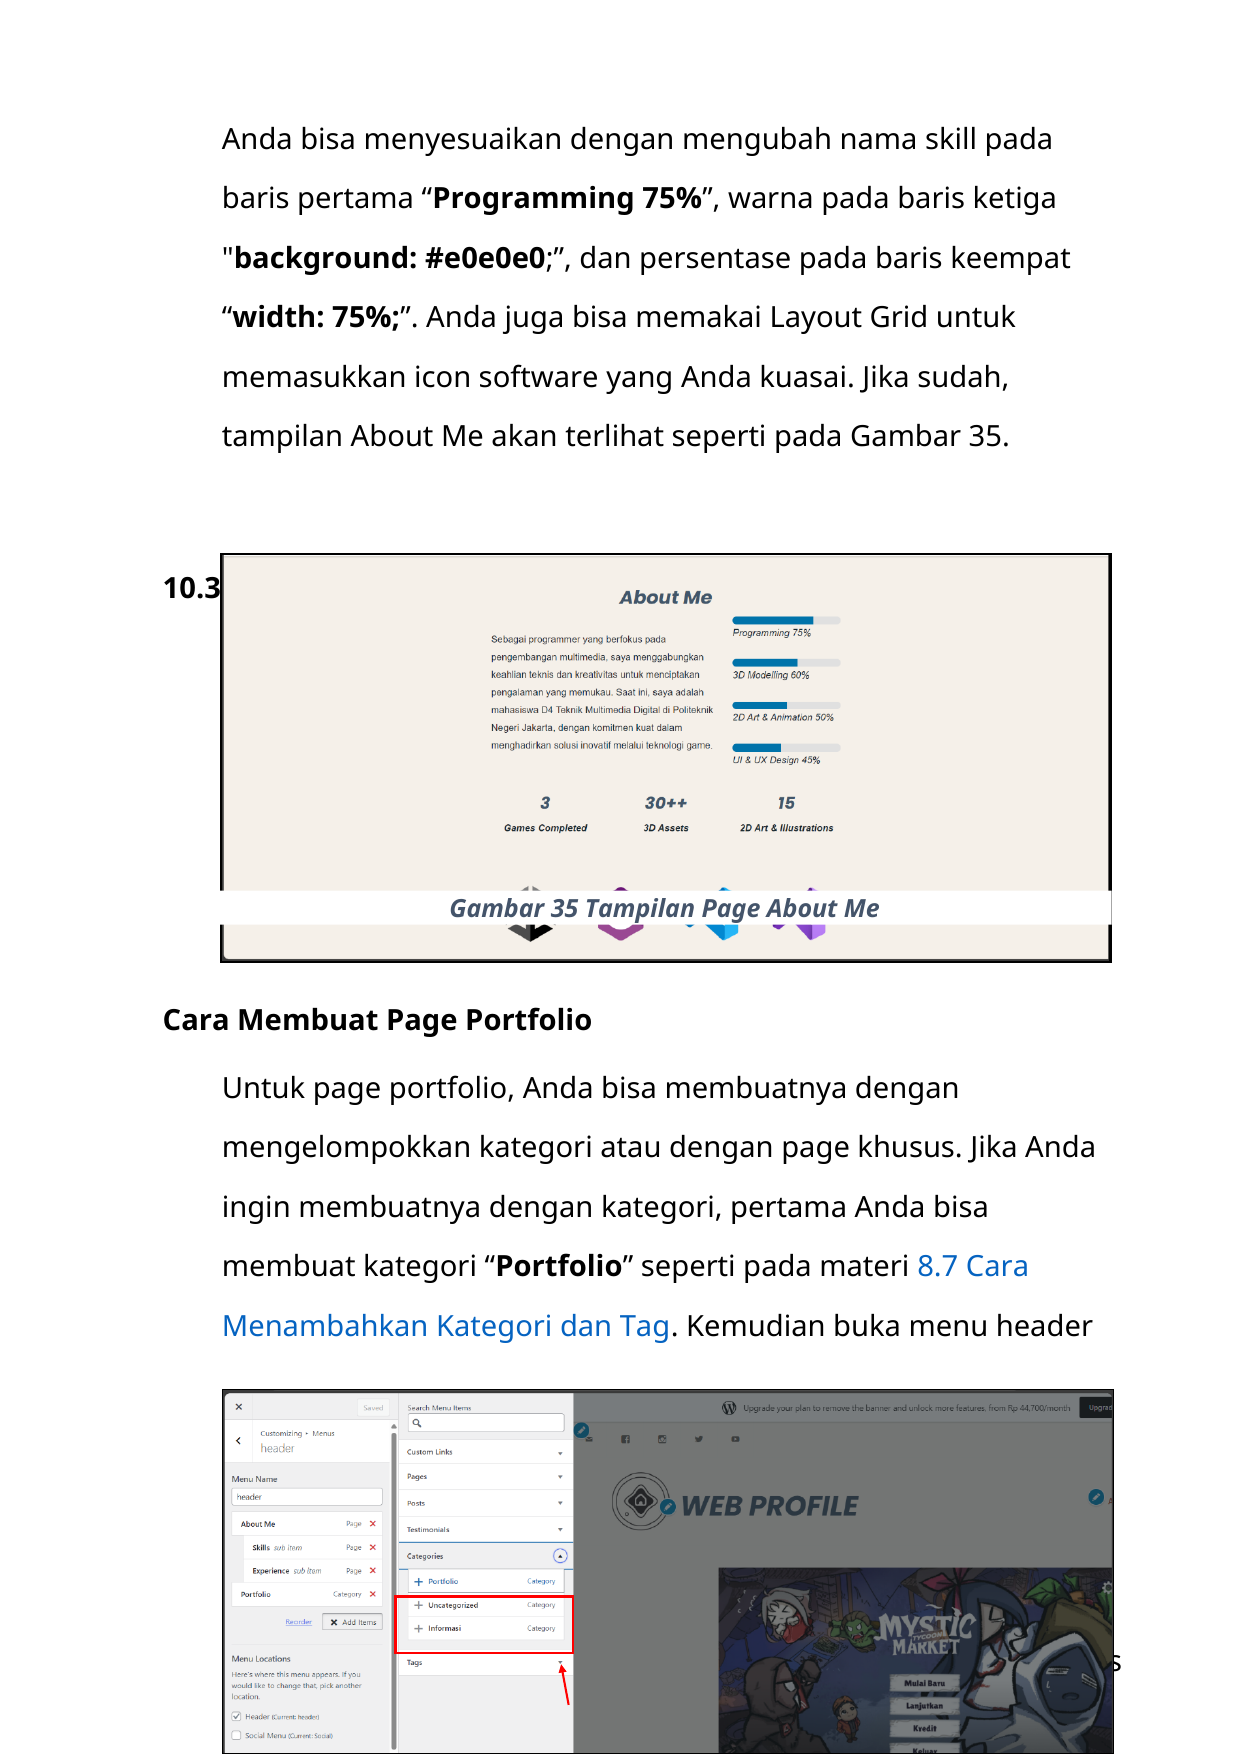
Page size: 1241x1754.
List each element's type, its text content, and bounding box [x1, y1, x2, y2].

text Anda bisa menyesuaikan dengan mengubah nama skill pada baris pertama “Programming 75%”, warna pada baris ketiga "background: #e0e0e0;”, dan persentase pada baris keempat “width: 75%;”. Anda juga bisa memakai Layout Grid untuk memasukkan icon software yang Anda kuasai. Jika sudah, tampilan About Me akan terlihat seperti pada Gambar 35. [222, 118, 1122, 455]
picture [222, 555, 1109, 890]
picture [222, 925, 1109, 961]
picture [223, 1390, 1113, 1753]
